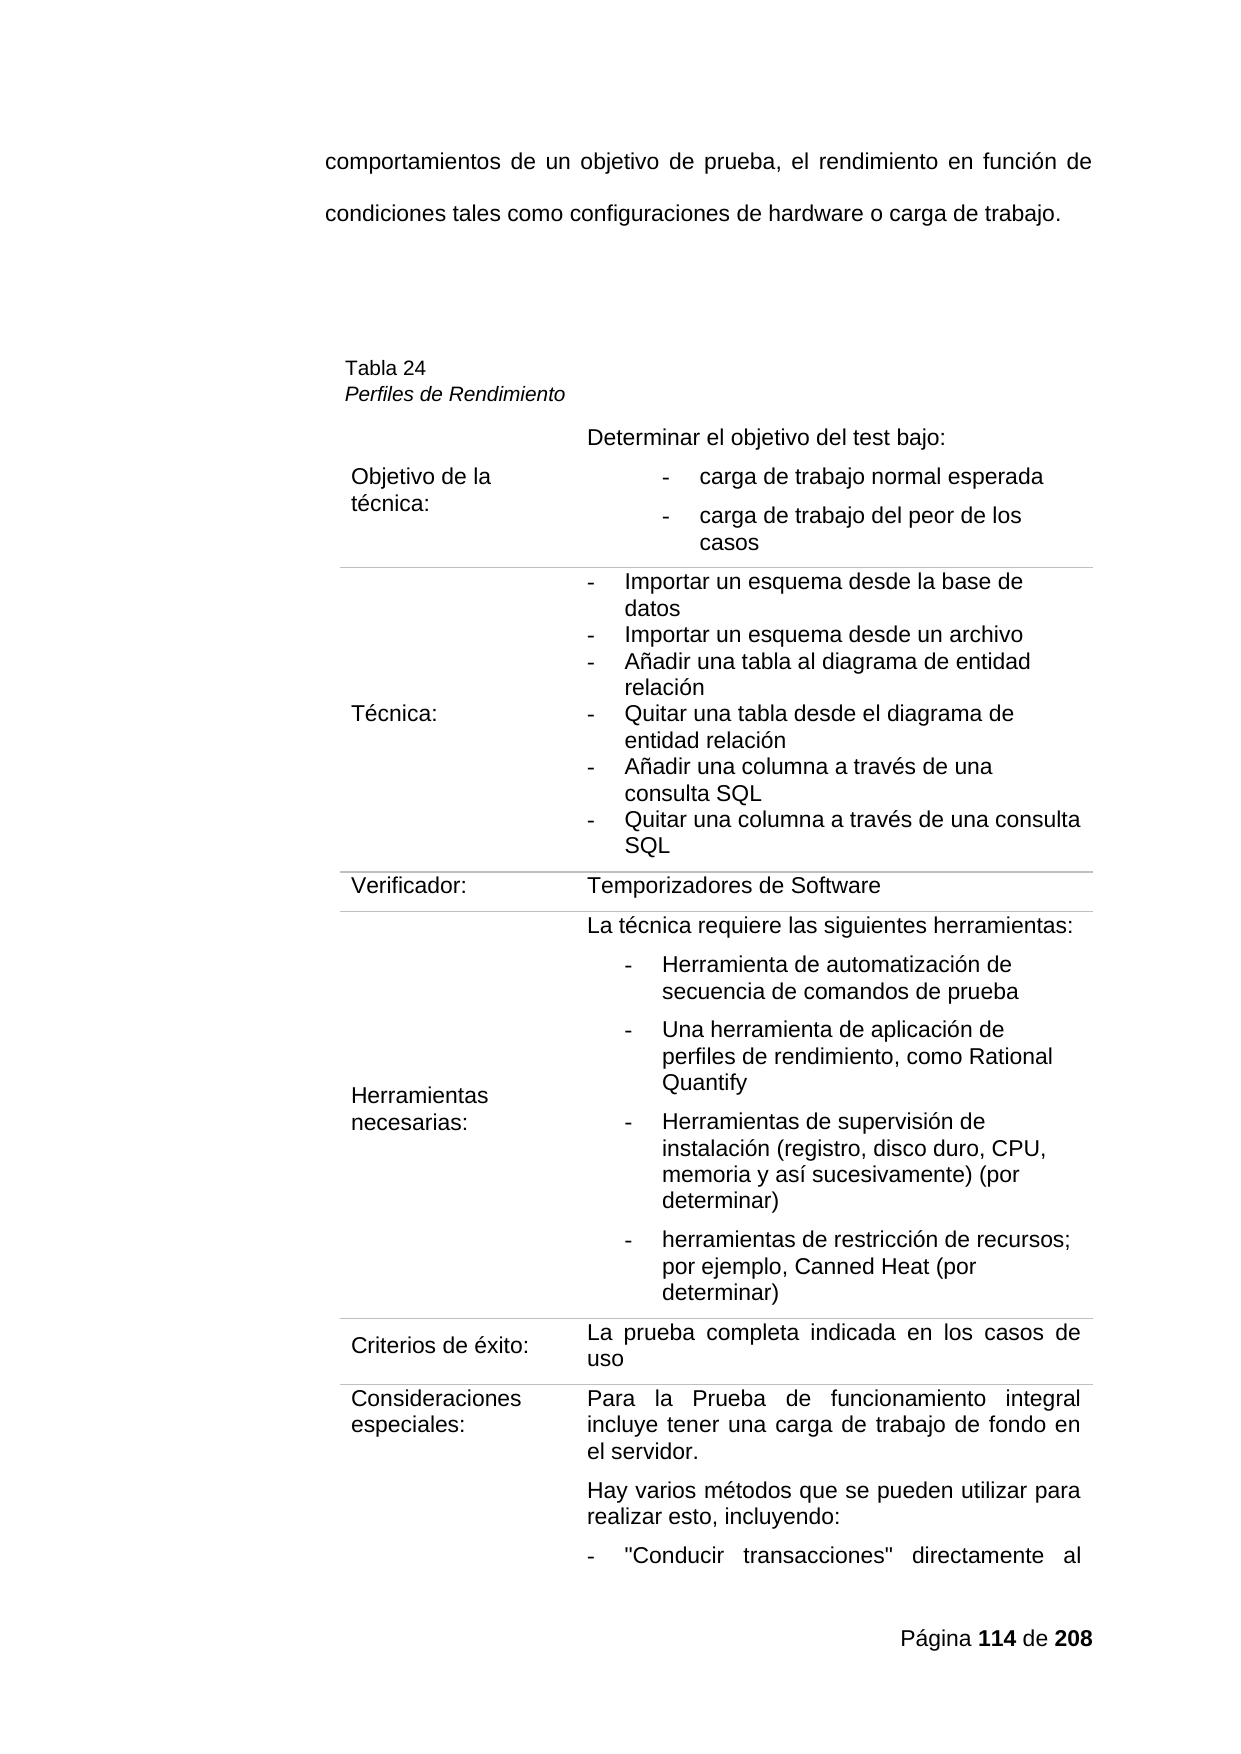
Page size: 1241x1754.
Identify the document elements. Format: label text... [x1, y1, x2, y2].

table_cell La técnica requiere las siguientes herramientas: Herramienta de automatización de secuencia de comandos de prueba Una herramienta de aplicación de perfiles de rendimiento, como Rational Quantify Herramientas de supervisión de instalación (registro, disco duro, CPU, memoria y así sucesivamente) (por determinar) herramientas de restricción de recursos; por ejemplo, Canned Heat (por determinar) [576, 912, 1092, 1318]
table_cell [576, 1385, 1092, 1568]
table_header Determinar el objetivo del test bajo: carga de trabajo normal esperada carga de trabajo del peor de los casos [576, 424, 1092, 567]
table_cell Técnica: [340, 568, 576, 871]
table_cell Verificador: [340, 873, 576, 911]
table_cell Temporizadores de Software [576, 873, 1092, 911]
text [325, 148, 1092, 227]
table_cell Herramientas necesarias: [340, 912, 576, 1318]
text Tabla 24 Perfiles de Rendimiento [177, 356, 1092, 406]
table_cell Criterios de éxito: [340, 1319, 576, 1384]
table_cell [340, 1385, 576, 1568]
table_cell La prueba completa indicada en los casos de uso [576, 1319, 1092, 1384]
table_header Objetivo de la técnica: [340, 424, 576, 567]
table_cell Importar un esquema desde la base de datos Importar un esquema desde un archivo Añadir una tabla al diagrama de entidad relación Quitar una tabla desde el diagrama de entidad relación Añadir una columna a través de una consulta SQL Quitar una columna a través de una consulta SQL [576, 568, 1092, 871]
